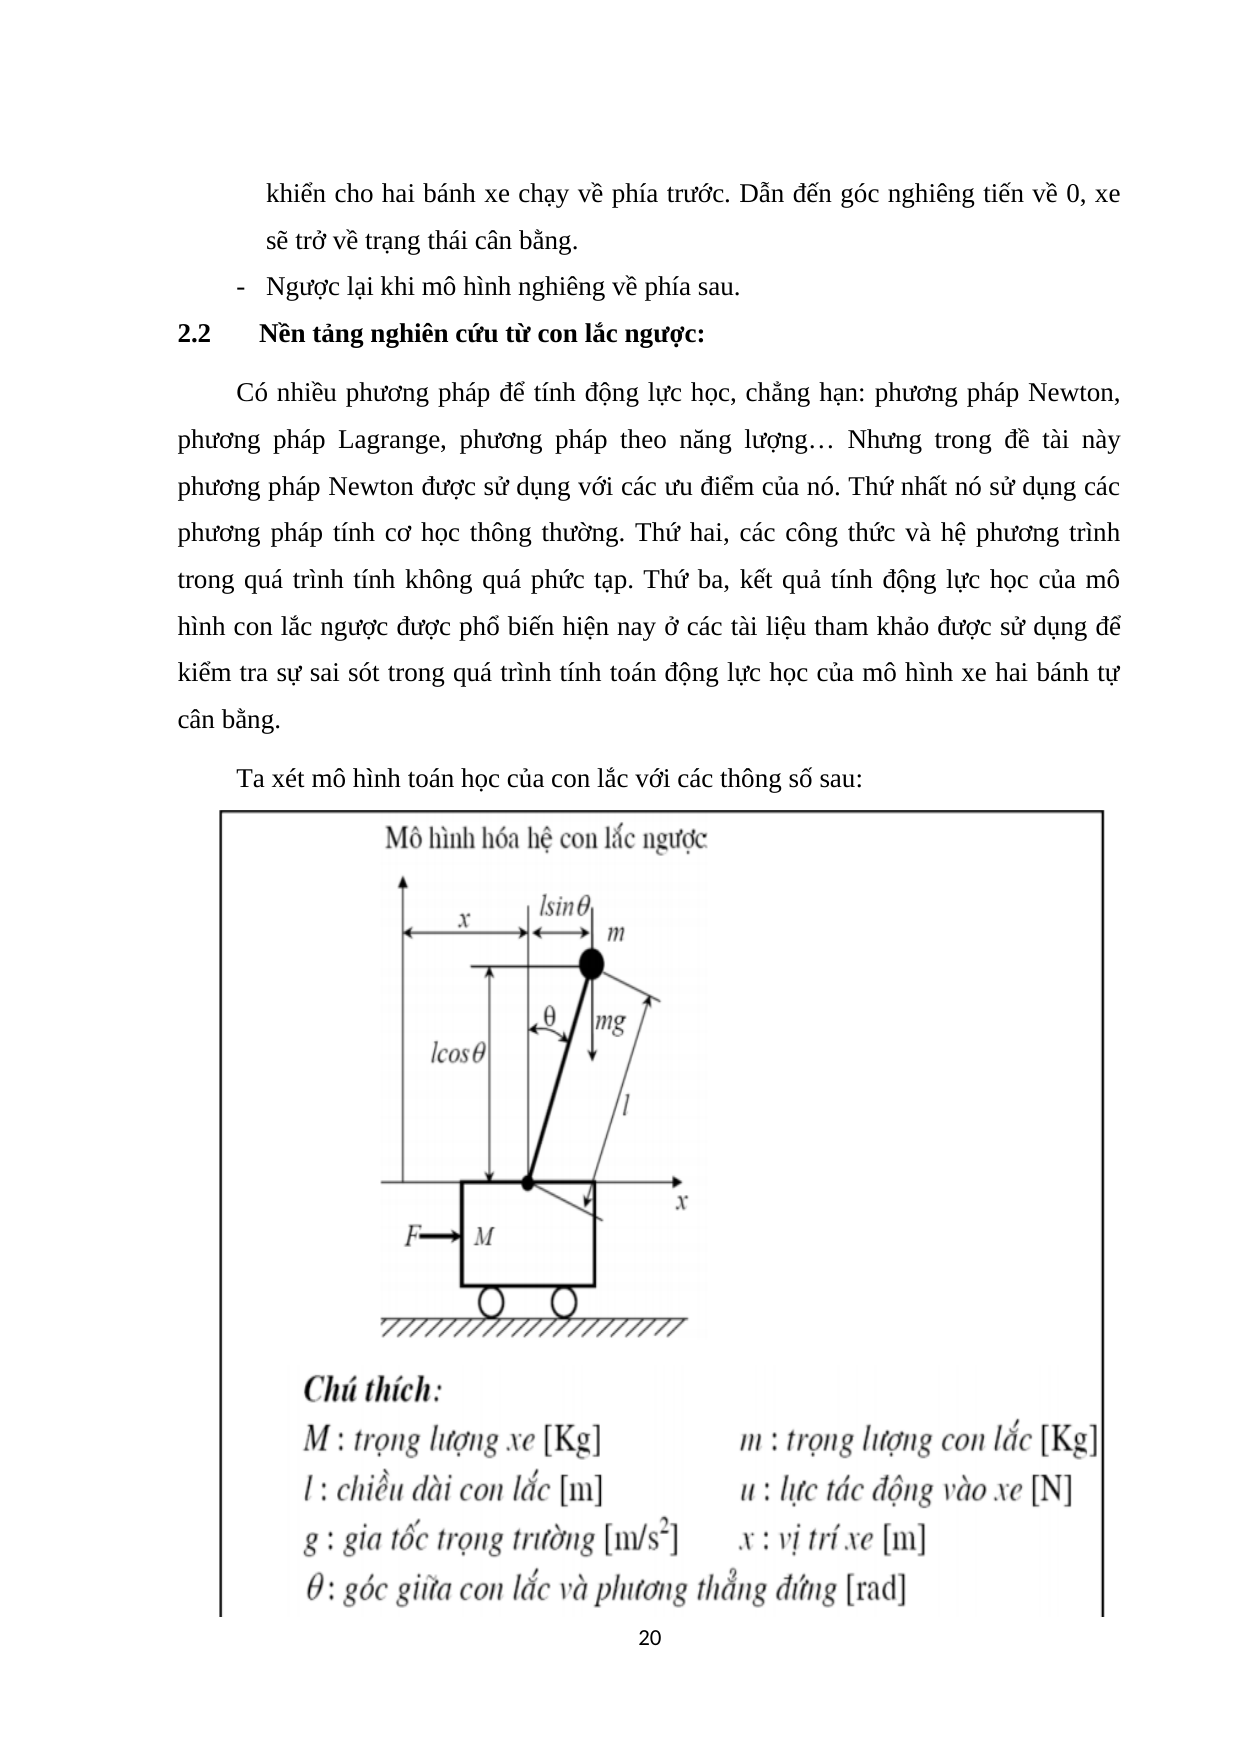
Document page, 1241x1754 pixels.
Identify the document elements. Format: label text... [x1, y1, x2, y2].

picture [217, 810, 1108, 1617]
list Ngược lại khi mô hình nghiêng về phía sau. [236, 271, 1122, 302]
list Nền tảng nghiên cứu từ con lắc ngược: [177, 317, 1122, 348]
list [236, 177, 1122, 255]
text Ta xét mô hình toán học của con lắc với các thông số sau: [177, 762, 1122, 793]
text Có nhiều phương pháp để tính động lực học, chẳng hạn: phương pháp Newton, phương pháp Lagrange, phương pháp theo năng lượng… Nhưng trong đề tài này phương pháp Newton được sử dụng với các ưu điểm của nó. Thứ nhất nó sử dụng các phương pháp tính cơ học thông thường. Thứ hai, các công thức và hệ phương trình trong quá trình tính không quá phức tạp. Thứ ba, kết quả tính động lực học của mô hình con lắc ngược được phổ biến hiện nay ở các tài liệu tham khảo được sử dụng để kiểm tra sự sai sót trong quá trình tính toán động lực học của mô hình xe hai bánh tự cân bằng. [177, 376, 1122, 734]
